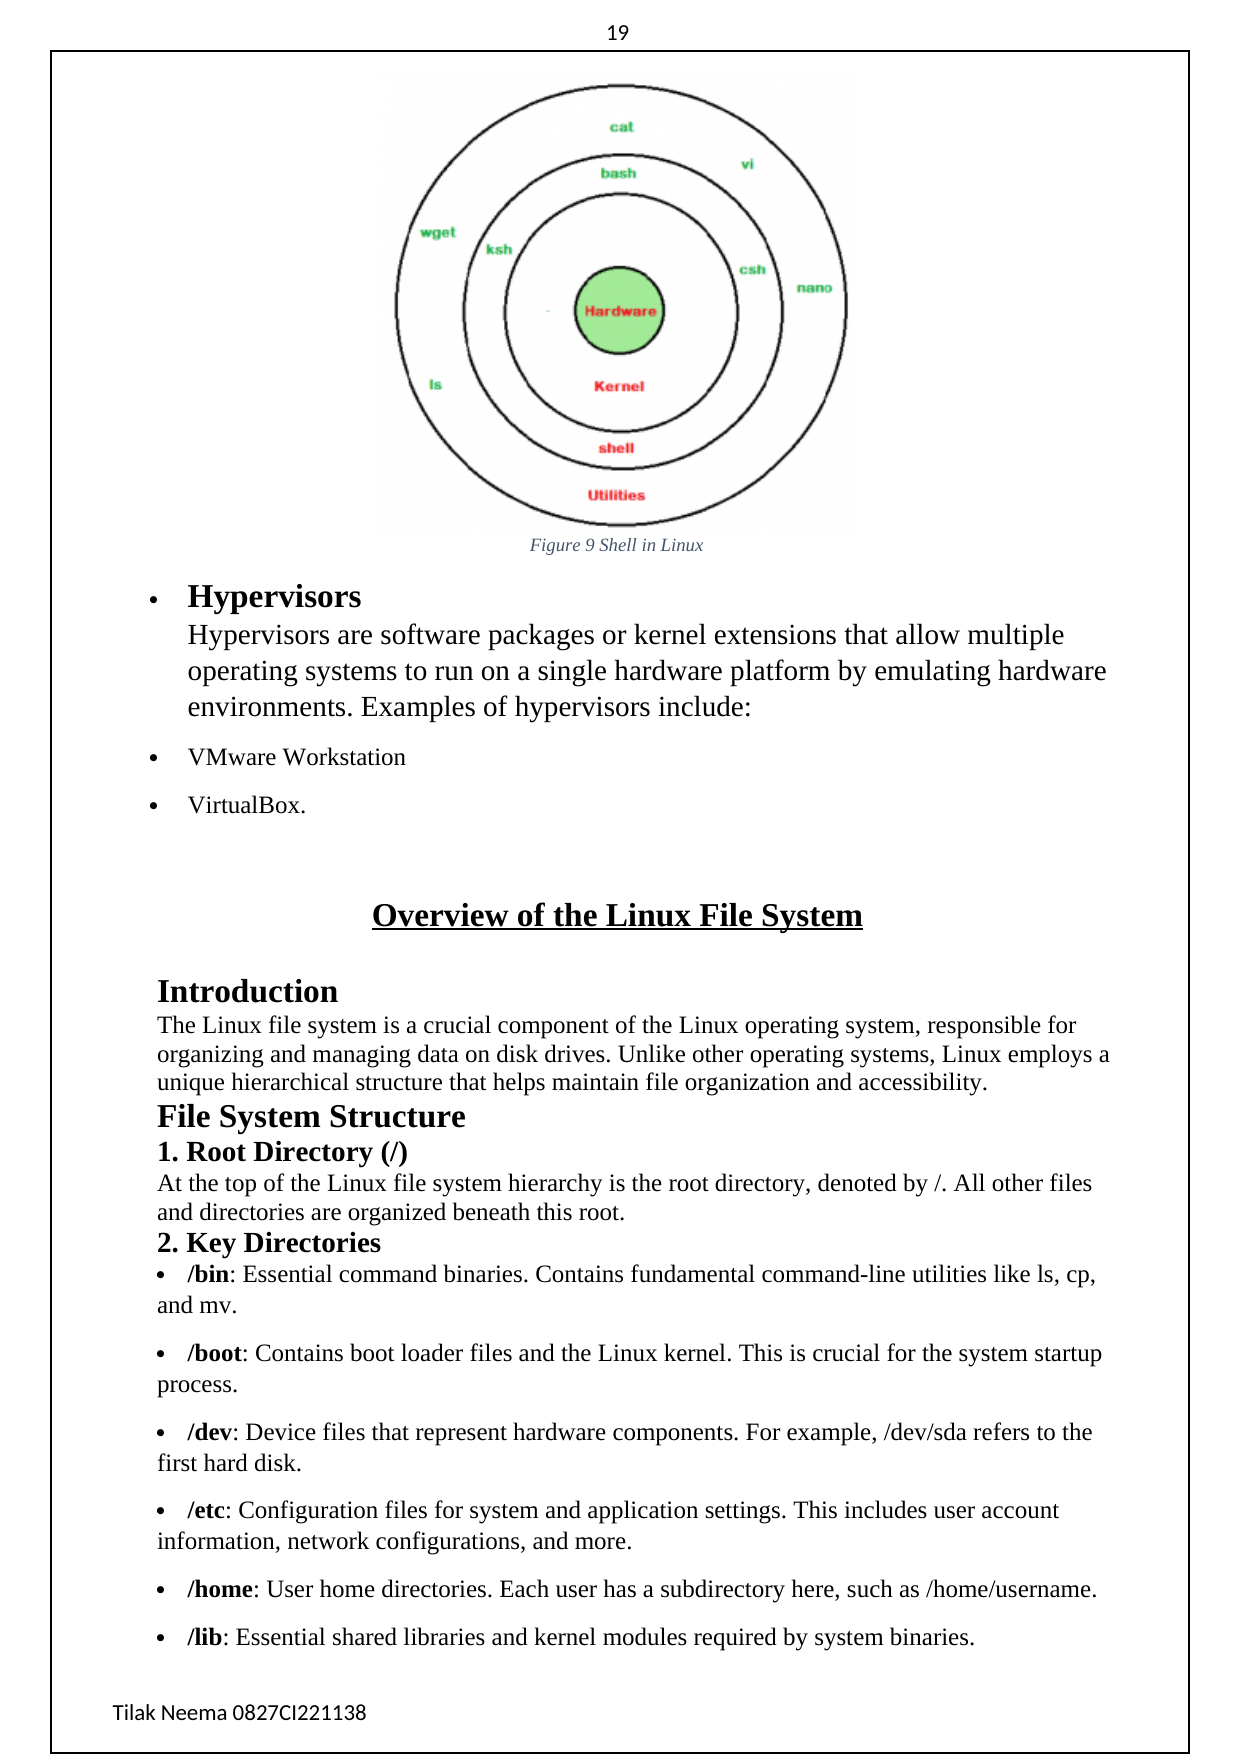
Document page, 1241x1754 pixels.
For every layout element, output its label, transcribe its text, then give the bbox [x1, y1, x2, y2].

text The Linux file system is a crucial component of the Linux operating system, responsible for organizing and managing data on disk drives. Unlike other operating systems, Linux employs a unique hierarchical structure that helps maintain file organization and accessibility. [157, 1010, 1122, 1096]
text Introduction [157, 972, 1122, 1010]
text Figure 9 Shell in Linux [112, 533, 1122, 555]
list Hypervisors Hypervisors are software packages or kernel extensions that allow multiple operating systems to run on a single hardware platform by emulating hardware environments. Examples of hypervisors include: [150, 576, 1122, 723]
list /lib: Essential shared libraries and kernel modules required by system binaries. [157, 1622, 1122, 1651]
list VirtualBox. [150, 790, 1122, 818]
text 2. Key Directories [157, 1226, 1122, 1259]
text Overview of the Linux File System [112, 895, 1122, 933]
text File System Structure [157, 1096, 1122, 1134]
list /bin: Essential command binaries. Contains fundamental command-line utilities like ls, cp, and mv. [157, 1259, 1122, 1319]
list /home: User home directories. Each user has a subdirectory here, such as /home/username. [157, 1574, 1122, 1603]
list VMware Workstation [150, 742, 1122, 771]
text At the top of the Linux file system hierarchy is the root directory, denoted by /. All other files and directories are organized beneath this root. [157, 1168, 1122, 1226]
list /boot: Contains boot loader files and the Linux kernel. This is crucial for the system startup process. [157, 1338, 1122, 1398]
text 1. Root Directory (/) [157, 1134, 1122, 1168]
list /dev: Device files that represent hardware components. For example, /dev/sda refers to the first hard disk. [157, 1417, 1122, 1476]
picture [379, 73, 855, 534]
list /etc: Configuration files for system and application settings. This includes user account information, network configurations, and more. [157, 1495, 1122, 1555]
